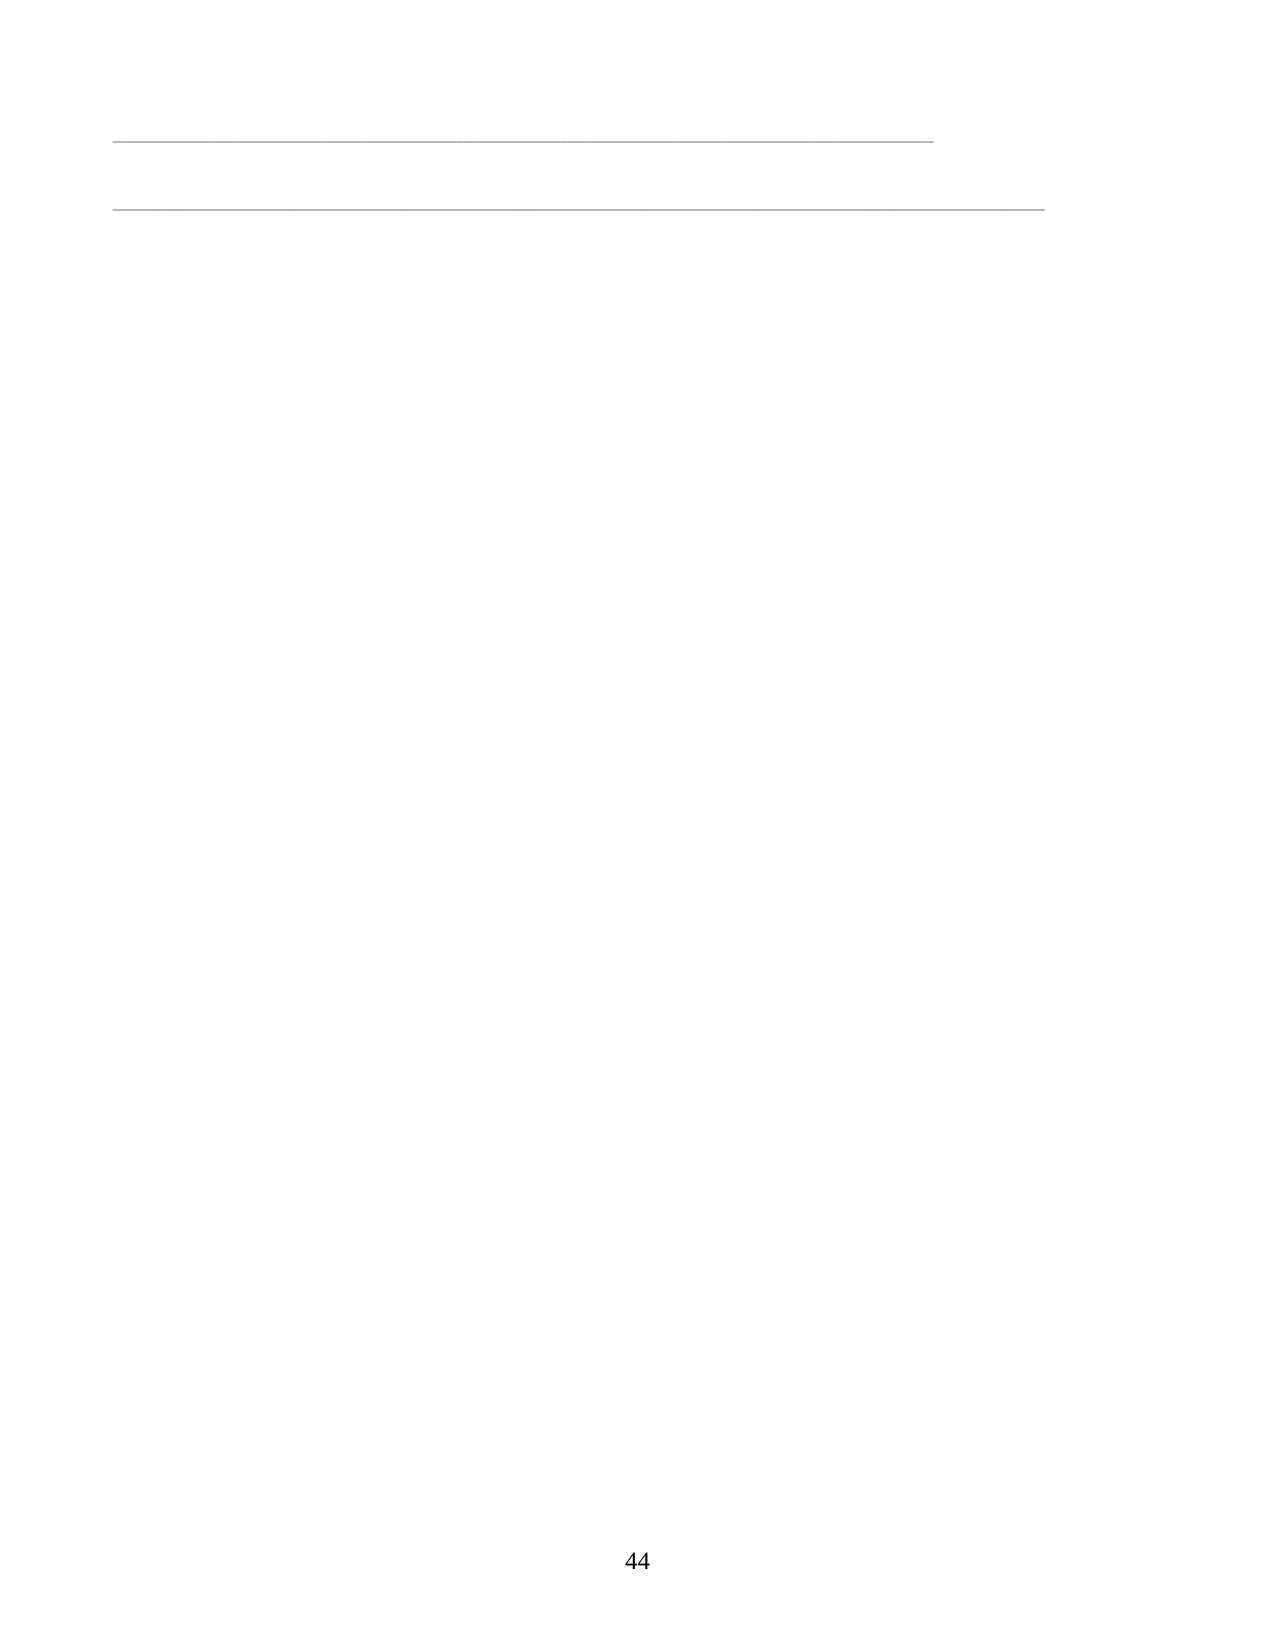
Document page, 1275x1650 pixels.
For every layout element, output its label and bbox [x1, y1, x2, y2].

text [112, 112, 1162, 215]
